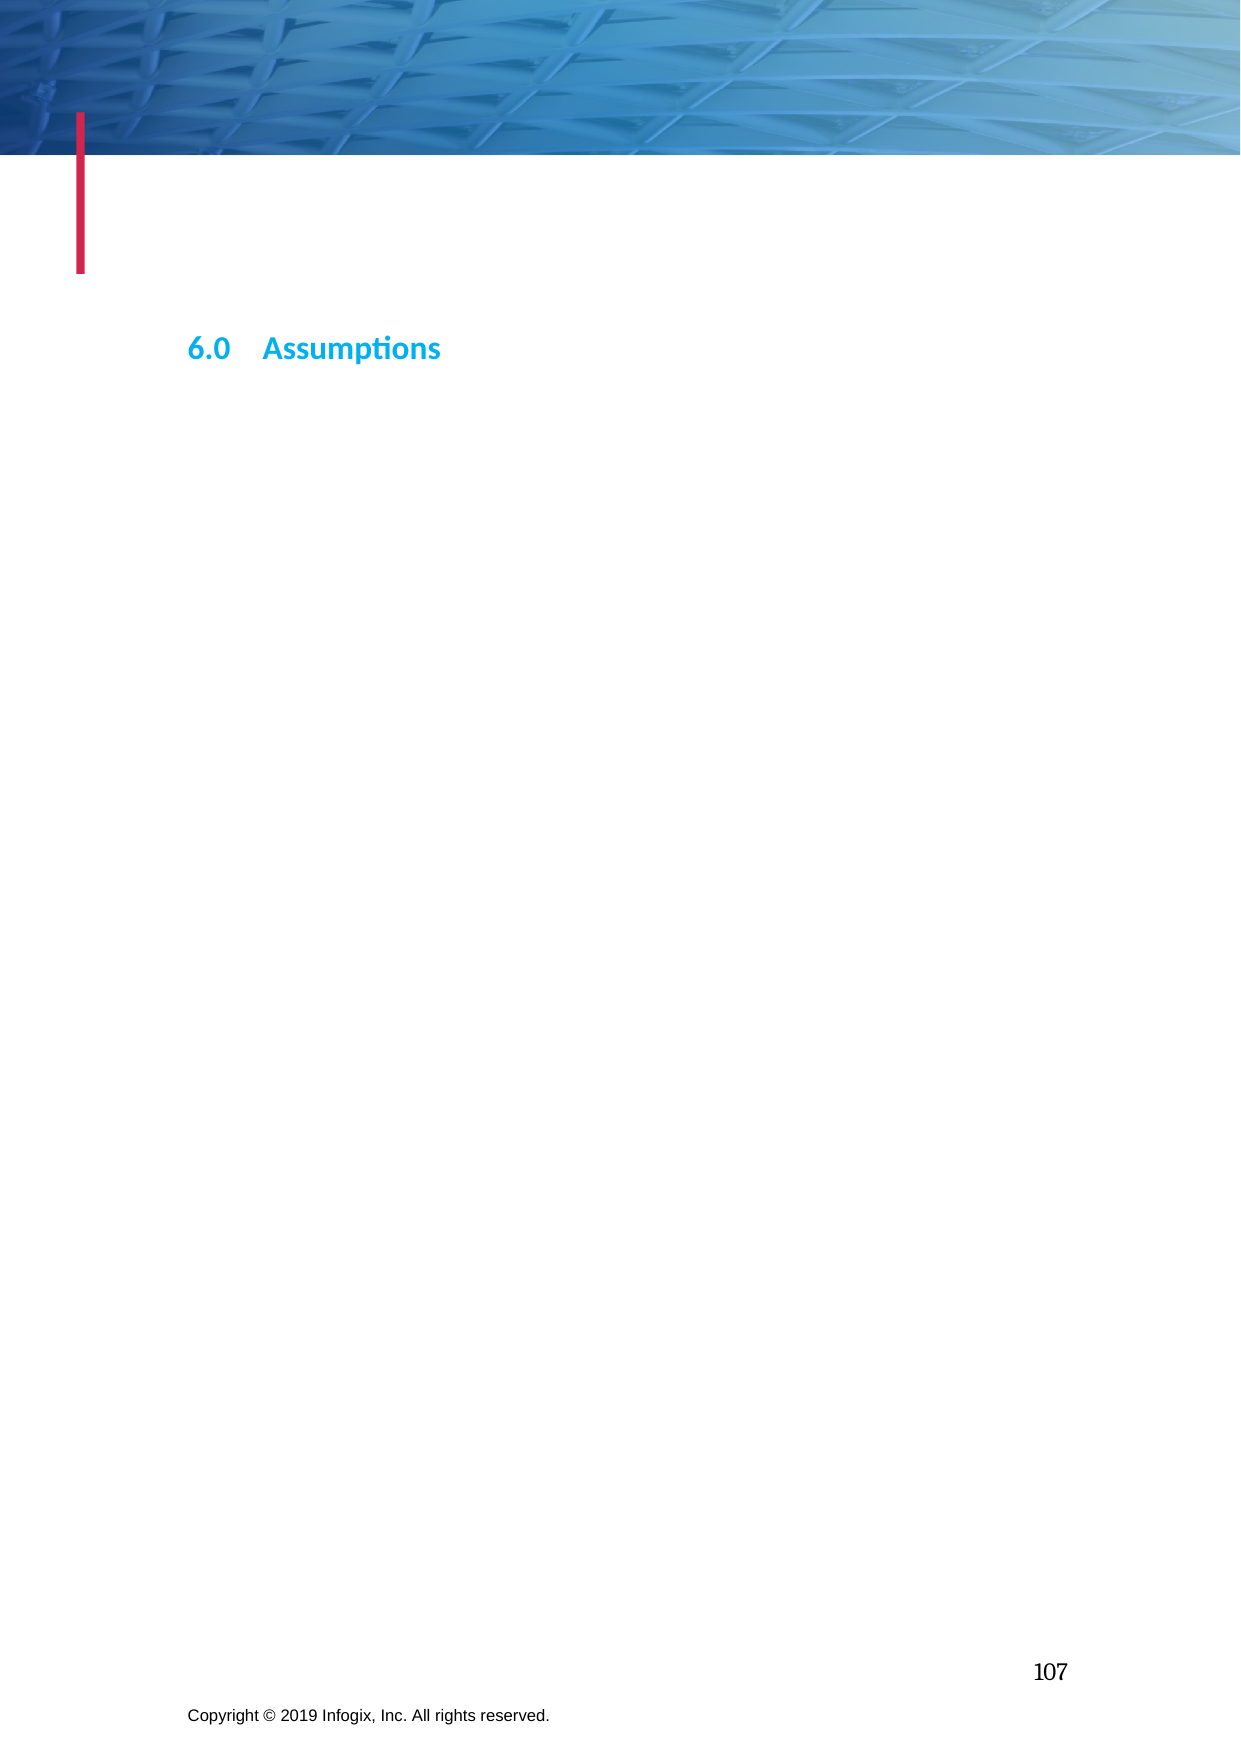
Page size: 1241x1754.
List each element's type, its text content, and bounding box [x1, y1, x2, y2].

subtitle Assumptions [187, 327, 1068, 367]
picture [0, 0, 1241, 302]
